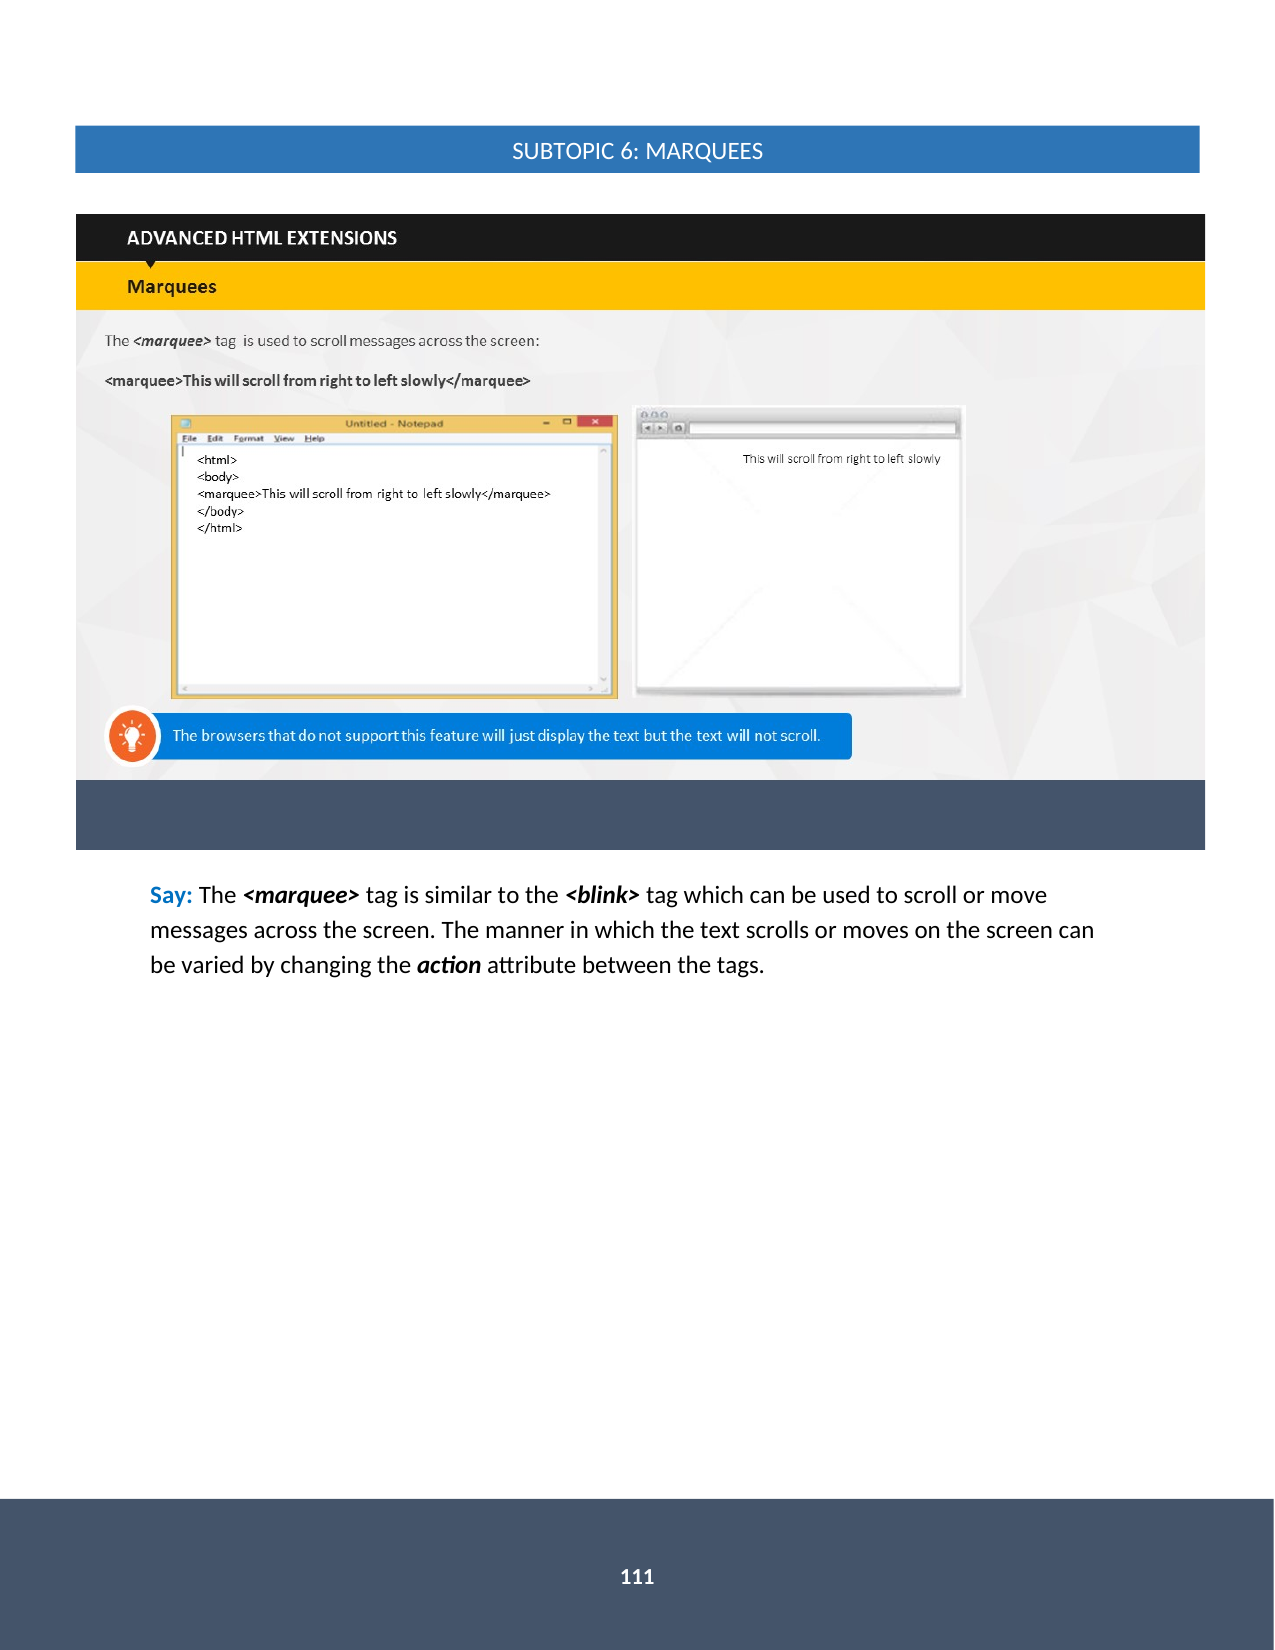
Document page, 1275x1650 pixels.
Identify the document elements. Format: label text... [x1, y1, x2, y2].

picture [76, 214, 1206, 850]
text Say: The <marquee> tag is similar to the <blink> tag which can be used to scroll or move messages across the screen. The manner in which the text scrolls or moves on the screen can be varied by changing the action attribute between the tags. [150, 850, 1125, 979]
